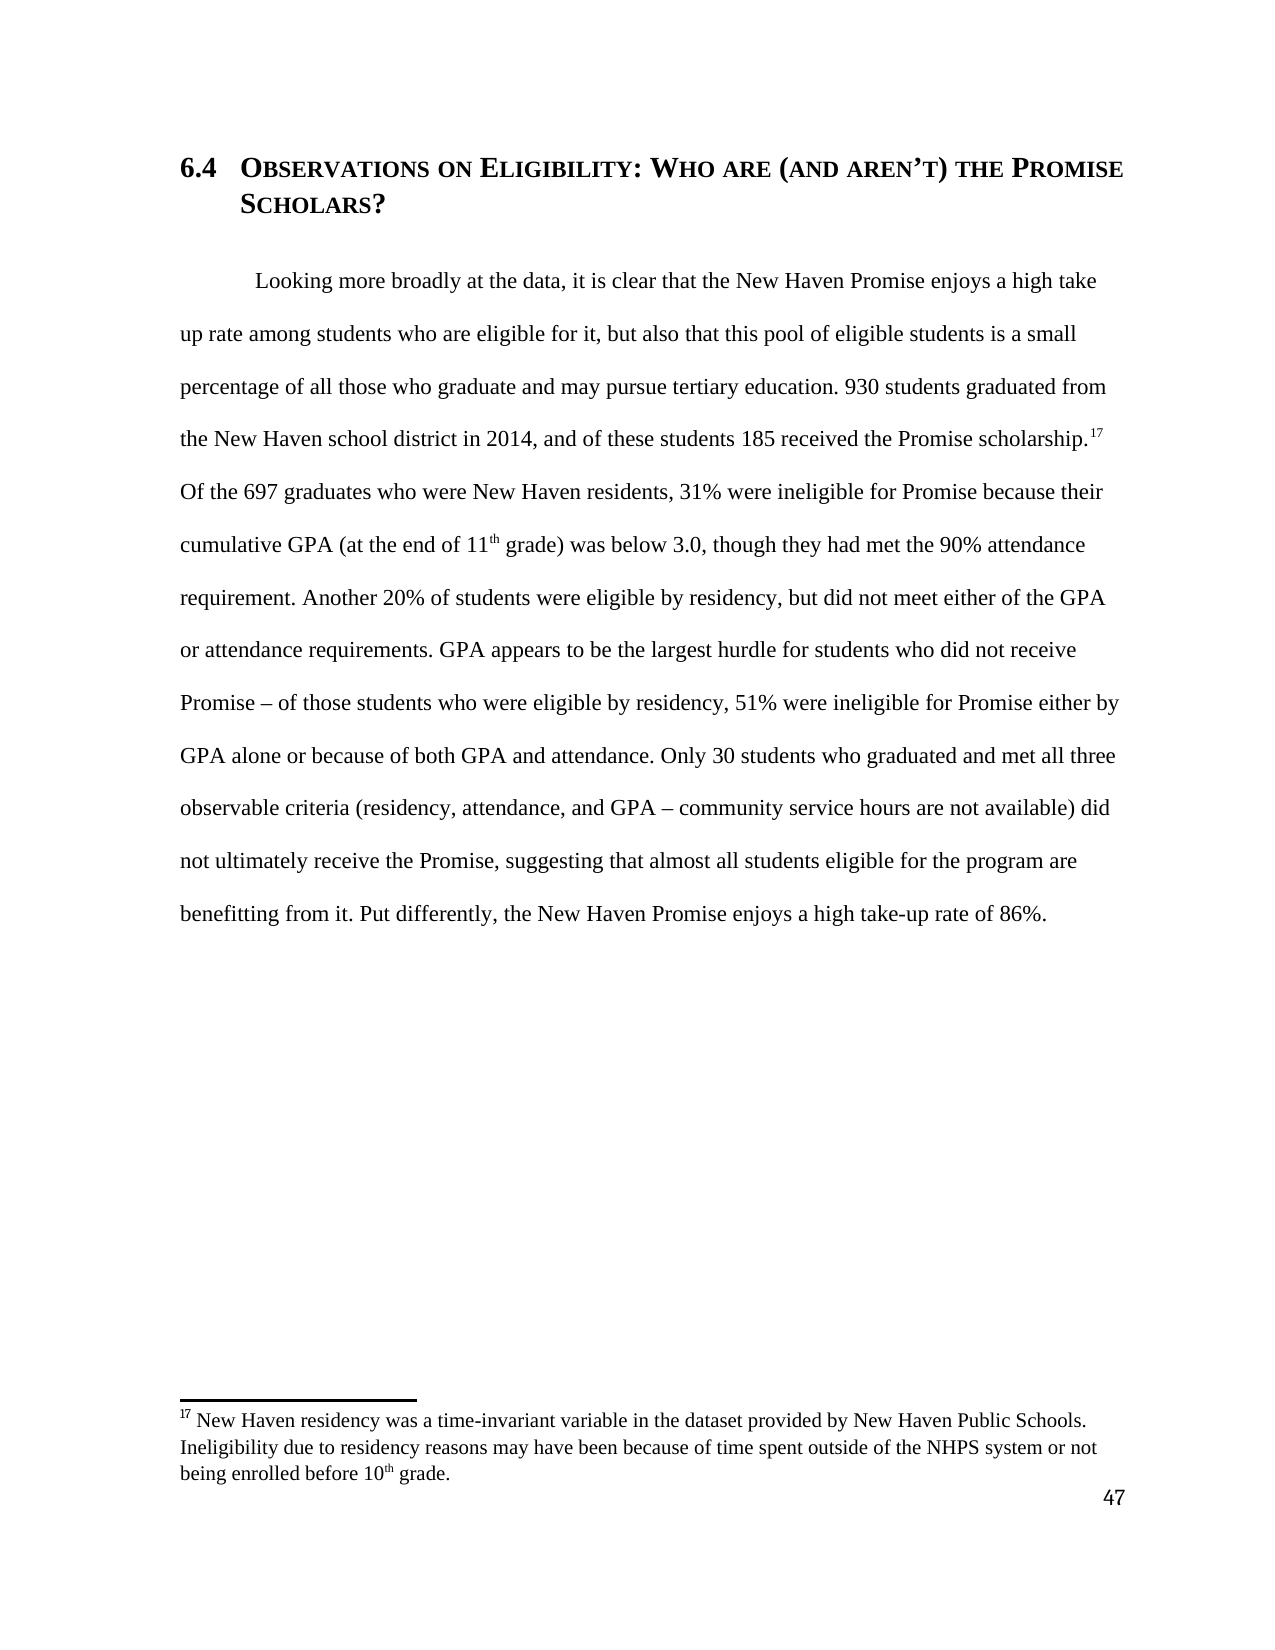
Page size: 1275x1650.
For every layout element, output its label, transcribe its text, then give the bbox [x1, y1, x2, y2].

subtitle Observations on Eligibility: Who are (and aren’t) the Promise Scholars? [180, 150, 1125, 220]
text Looking more broadly at the data, it is clear that the New Haven Promise enjoys a high take up rate among students who are eligible for it, but also that this pool of eligible students is a small percentage of all those who graduate and may pursue tertiary education. 930 students graduated from the New Haven school district in 2014, and of these students 185 received the Promise scholarship. Of the 697 graduates who were New Haven residents, 31% were ineligible for Promise because their cumulative GPA (at the end of 11th grade) was below 3.0, though they had met the 90% attendance requirement. Another 20% of students were eligible by residency, but did not meet either of the GPA or attendance requirements. GPA appears to be the largest hurdle for students who did not receive Promise – of those students who were eligible by residency, 51% were ineligible for Promise either by GPA alone or because of both GPA and attendance. Only 30 students who graduated and met all three observable criteria (residency, attendance, and GPA – community service hours are not available) did not ultimately receive the Promise, suggesting that almost all students eligible for the program are benefitting from it. Put differently, the New Haven Promise enjoys a high take-up rate of 86%. [180, 267, 1125, 926]
